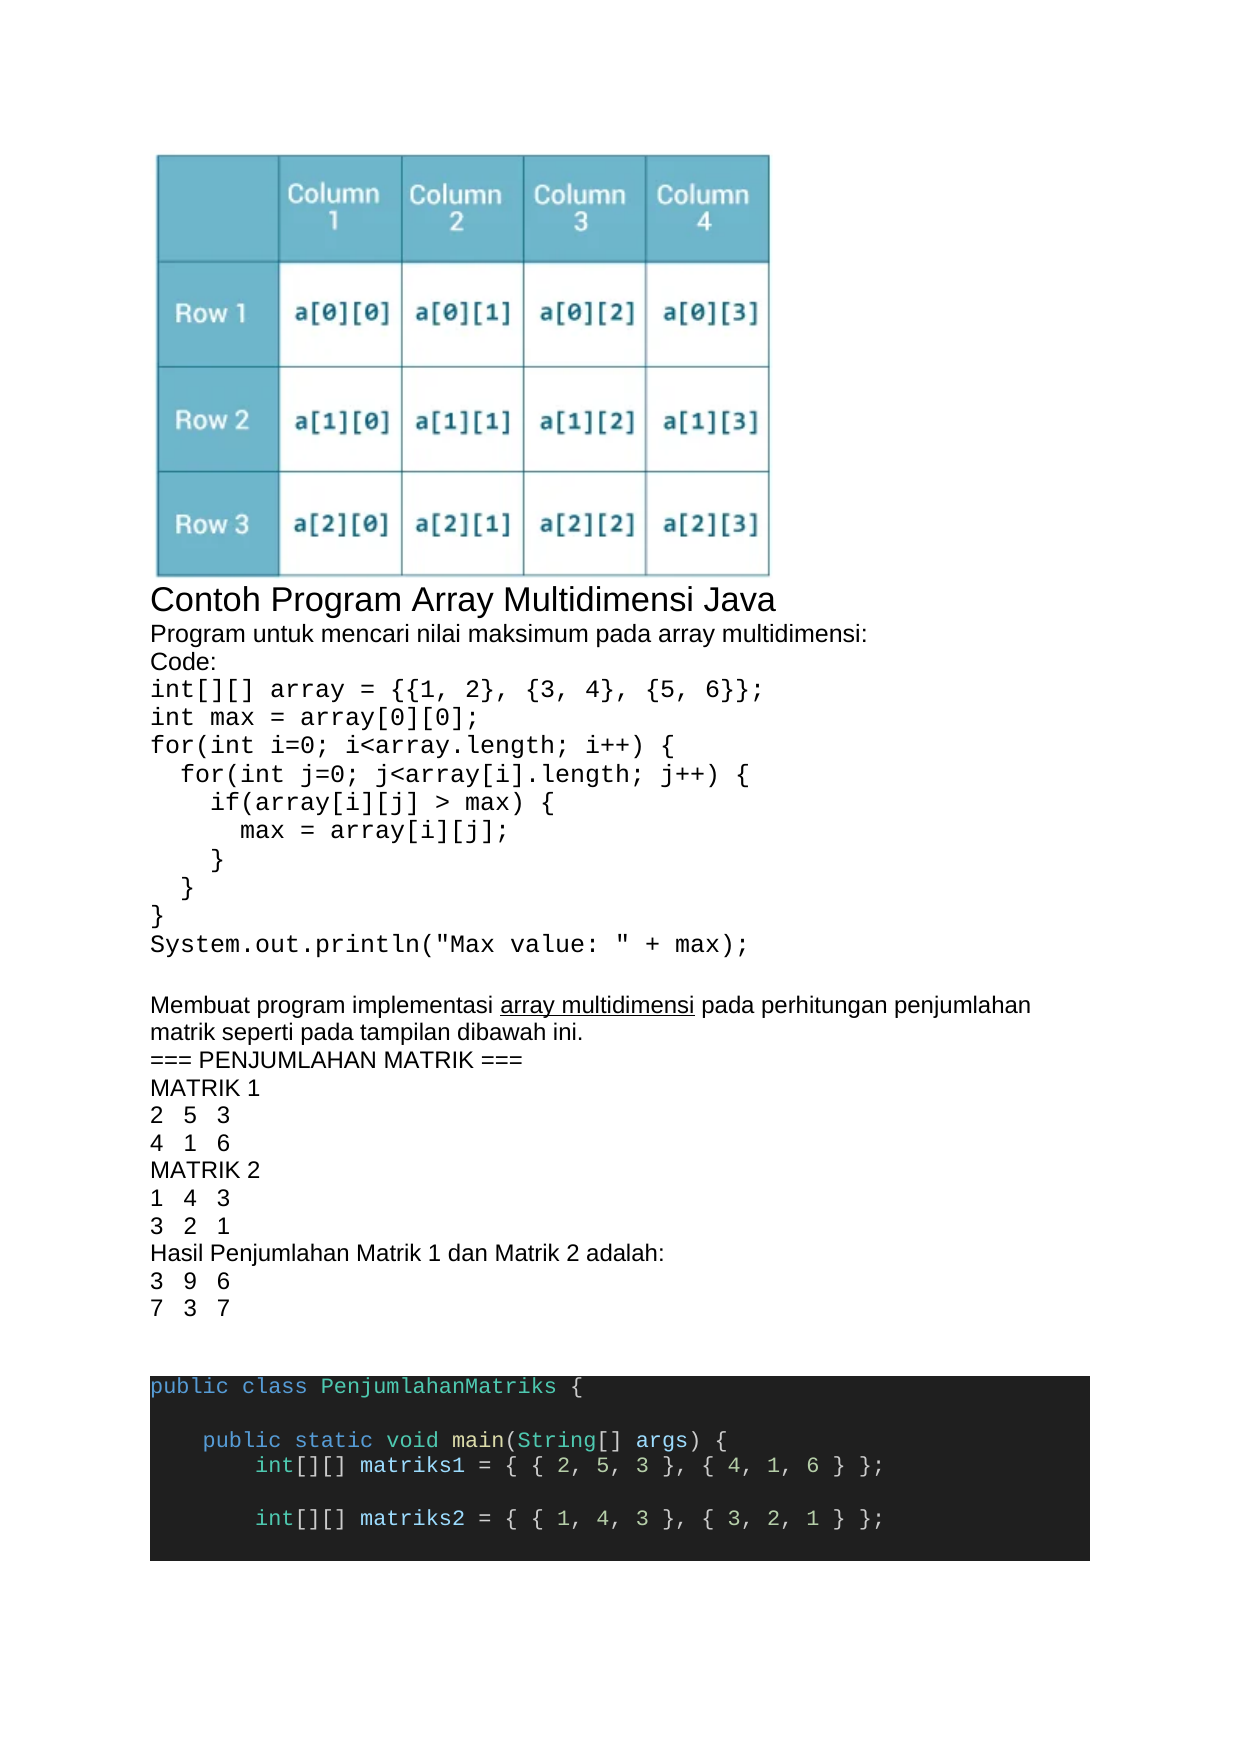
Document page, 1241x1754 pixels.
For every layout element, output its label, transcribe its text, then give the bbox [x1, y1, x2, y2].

text public static void main(String[] args) { [150, 1429, 1090, 1454]
text Membuat program implementasi array multidimensi pada perhitungan penjumlahan matrik seperti pada tampilan dibawah ini. [150, 991, 1090, 1046]
text 3 9 6 [150, 1267, 1090, 1294]
text int max = array[0][0]; [150, 704, 1090, 733]
text Code: [150, 647, 1090, 676]
text Hasil Penjumlahan Matrik 1 dan Matrik 2 adalah: [150, 1239, 1090, 1267]
text === PENJUMLAHAN MATRIK === [150, 1046, 1090, 1073]
text MATRIK 2 [150, 1156, 1090, 1184]
text 3 2 1 [150, 1212, 1090, 1239]
text for(int i=0; i<array.length; i++) { [150, 733, 1090, 761]
text if(array[i][j] > max) { [150, 789, 1090, 818]
text 2 5 3 [150, 1101, 1090, 1129]
text max = array[i][j]; [150, 818, 1090, 846]
text 7 3 7 [150, 1294, 1090, 1322]
text Contoh Program Array Multidimensi Java [150, 579, 1090, 619]
text } [150, 874, 1090, 903]
text int[][] matriks2 = { { 1, 4, 3 }, { 3, 2, 1 } }; [150, 1508, 1090, 1532]
text int[][] matriks1 = { { 2, 5, 3 }, { 4, 1, 6 } }; [150, 1454, 1090, 1479]
text 4 1 6 [150, 1129, 1090, 1156]
text System.out.println("Max value: " + max); [150, 931, 1090, 959]
picture [150, 150, 773, 579]
text 1 4 3 [150, 1184, 1090, 1212]
text } [150, 846, 1090, 874]
text int[][] array = {{1, 2}, {3, 4}, {5, 6}}; [150, 676, 1090, 704]
text for(int j=0; j<array[i].length; j++) { [150, 761, 1090, 789]
text } [150, 903, 1090, 931]
text Program untuk mencari nilai maksimum pada array multidimensi: [150, 619, 1090, 647]
text public class PenjumlahanMatriks { [150, 1376, 1090, 1401]
text MATRIK 1 [150, 1073, 1090, 1101]
